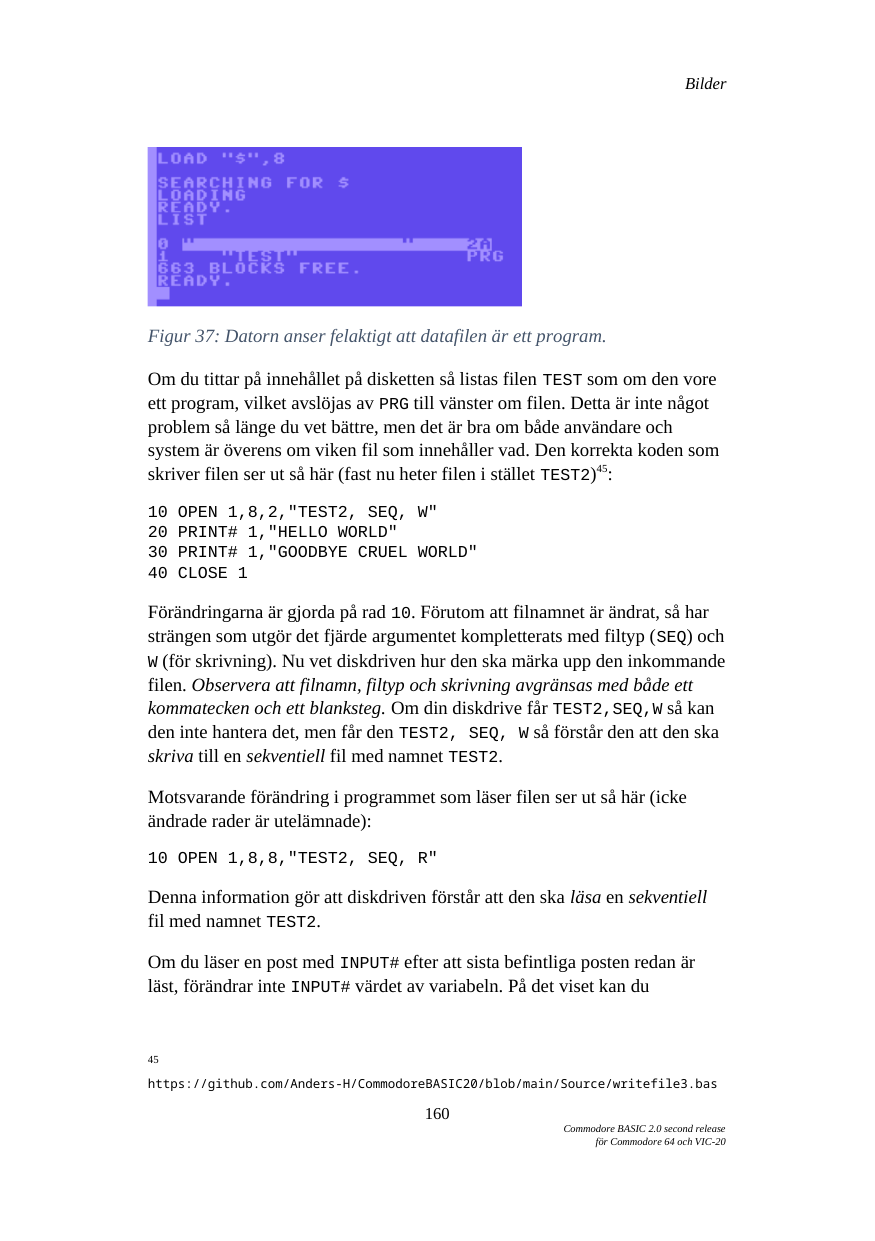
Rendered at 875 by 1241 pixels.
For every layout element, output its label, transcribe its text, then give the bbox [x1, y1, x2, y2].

text Figur 37: Datorn anser felaktigt att datafilen är ett program. [148, 325, 726, 347]
text Förändringarna är gjorda på rad 10. Förutom att filnamnet är ändrat, så har strängen som utgör det fjärde argumentet kompletterats med filtyp (SEQ) och W (för skrivning). Nu vet diskdriven hur den ska märka upp den inkommande filen. Observera att filnamn, filtyp och skrivning avgränsas med både ett kommatecken och ett blanksteg. Om din diskdrive får TEST2,SEQ,W så kan den inte hantera det, men får den TEST2, SEQ, W så förstår den att den ska skriva till en sekventiell fil med namnet TEST2. [148, 601, 726, 768]
text Motsvarande förändring i programmet som läser filen ser ut så här (icke ändrade rader är utelämnade): [148, 786, 726, 831]
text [148, 951, 726, 997]
text Denna information gör att diskdriven förstår att den ska läsa en sekventiell fil med namnet TEST2. [148, 886, 726, 932]
text 10 OPEN 1,8,8,"TEST2, SEQ, R" [148, 849, 726, 868]
text 10 OPEN 1,8,2,"TEST2, SEQ, W" 20 PRINT# 1,"HELLO WORLD" 30 PRINT# 1,"GOODBYE CRUEL WORLD" 40 CLOSE 1 [148, 503, 726, 583]
text Om du tittar på innehållet på disketten så listas filen TEST som om den vore ett program, vilket avslöjas av PRG till vänster om filen. Detta är inte något problem så länge du vet bättre, men det är bra om både användare och system är överens om viken fil som innehåller vad. Den korrekta koden som skriver filen ser ut så här (fast nu heter filen i stället TEST2): [148, 368, 726, 485]
